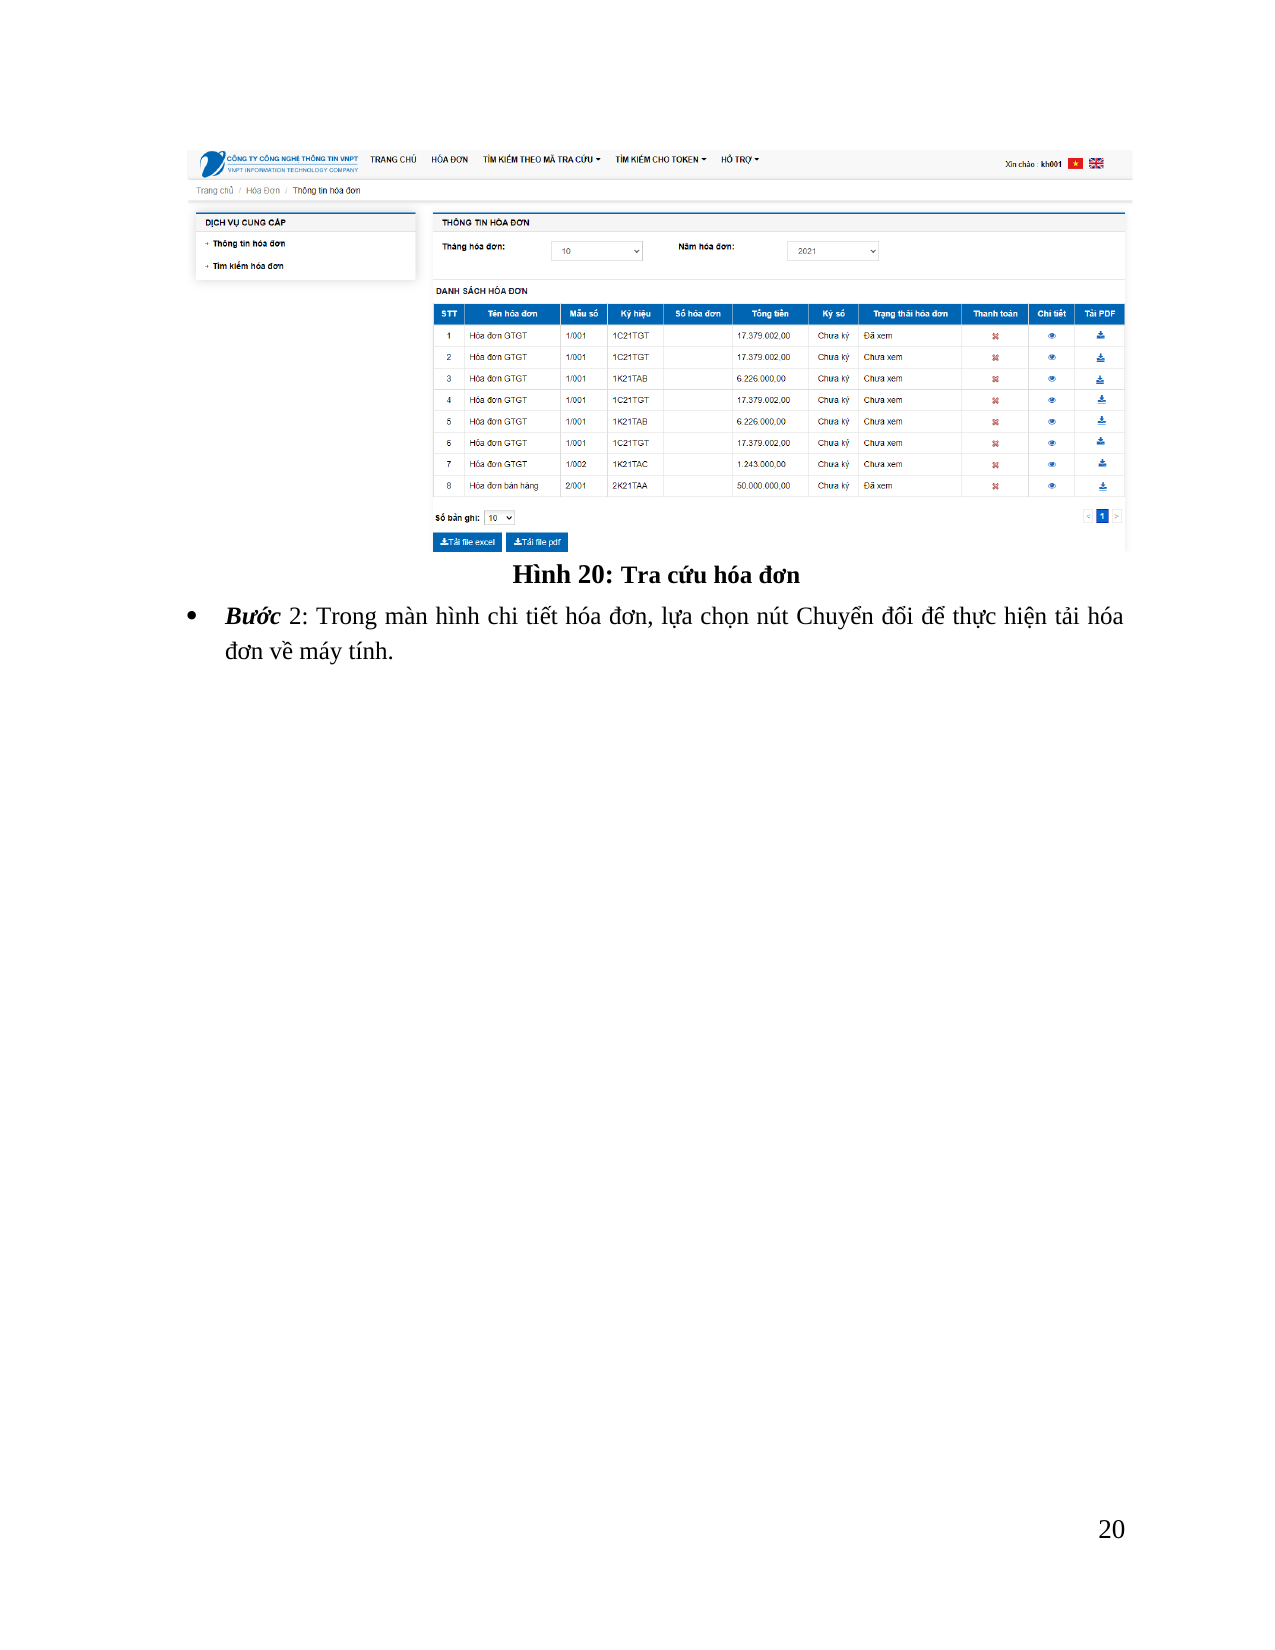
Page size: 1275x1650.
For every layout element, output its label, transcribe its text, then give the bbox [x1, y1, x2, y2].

picture [187, 150, 1133, 552]
text Hình 20: Tra cứu hóa đơn [187, 552, 1125, 589]
list Bước 2: Trong màn hình chi tiết hóa đơn, lựa chọn nút Chuyển đổi để thực hiện tải hóa đơn về máy tính. [187, 601, 1125, 664]
